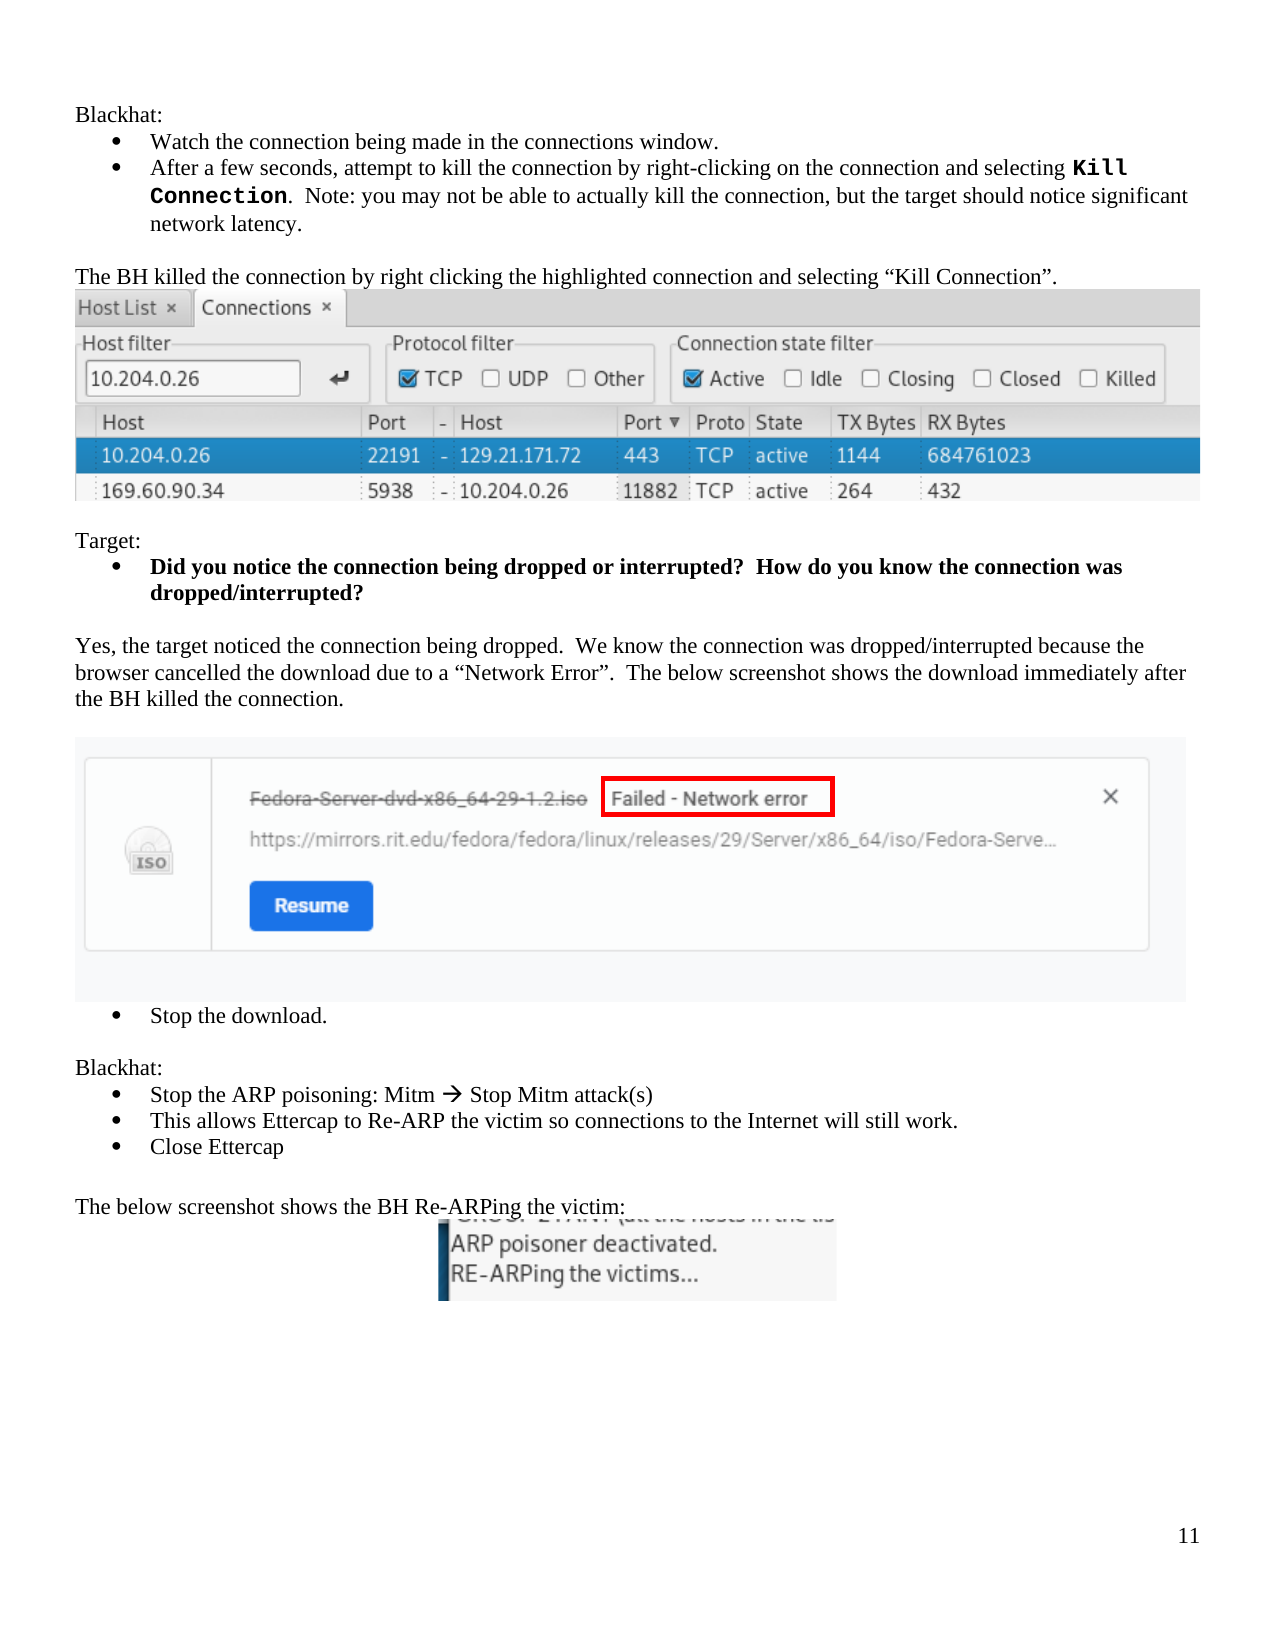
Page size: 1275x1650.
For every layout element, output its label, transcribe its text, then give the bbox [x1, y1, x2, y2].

picture [438, 1219, 837, 1301]
text Yes, the target noticed the connection being dropped. We know the connection was dropped/interrupted because the browser cancelled the download due to a “Network Error”. The below screenshot shows the download immediately after the BH killed the connection. [75, 632, 1200, 711]
list Did you notice the connection being dropped or interrupted? How do you know the connection was dropped/interrupted? [112, 553, 1200, 606]
text Blackhat: [75, 101, 1200, 128]
list Stop the ARP poisoning: Mitm Stop Mitm attack(s) [112, 1081, 1200, 1107]
list Watch the connection being made in the connections window. [112, 128, 1200, 154]
picture [75, 289, 1200, 501]
text The below screenshot shows the BH Re-ARPing the victim: [75, 1193, 1200, 1220]
list Close Ettercap [112, 1133, 1200, 1160]
text Target: [75, 527, 1200, 553]
list This allows Ettercap to Re-ARP the victim so connections to the Internet will still work. [112, 1107, 1200, 1133]
picture [75, 737, 1186, 1002]
list Stop the download. [112, 1002, 1200, 1028]
text The BH killed the connection by right clicking the highlighted connection and selecting “Kill Connection”. [75, 263, 1200, 289]
list After a few seconds, attempt to kill the connection by right-clicking on the connection and selecting Kill Connection. Note: you may not be able to actually kill the connection, but the target should notice significant network latency. [112, 154, 1200, 237]
text Blackhat: [75, 1054, 1200, 1081]
